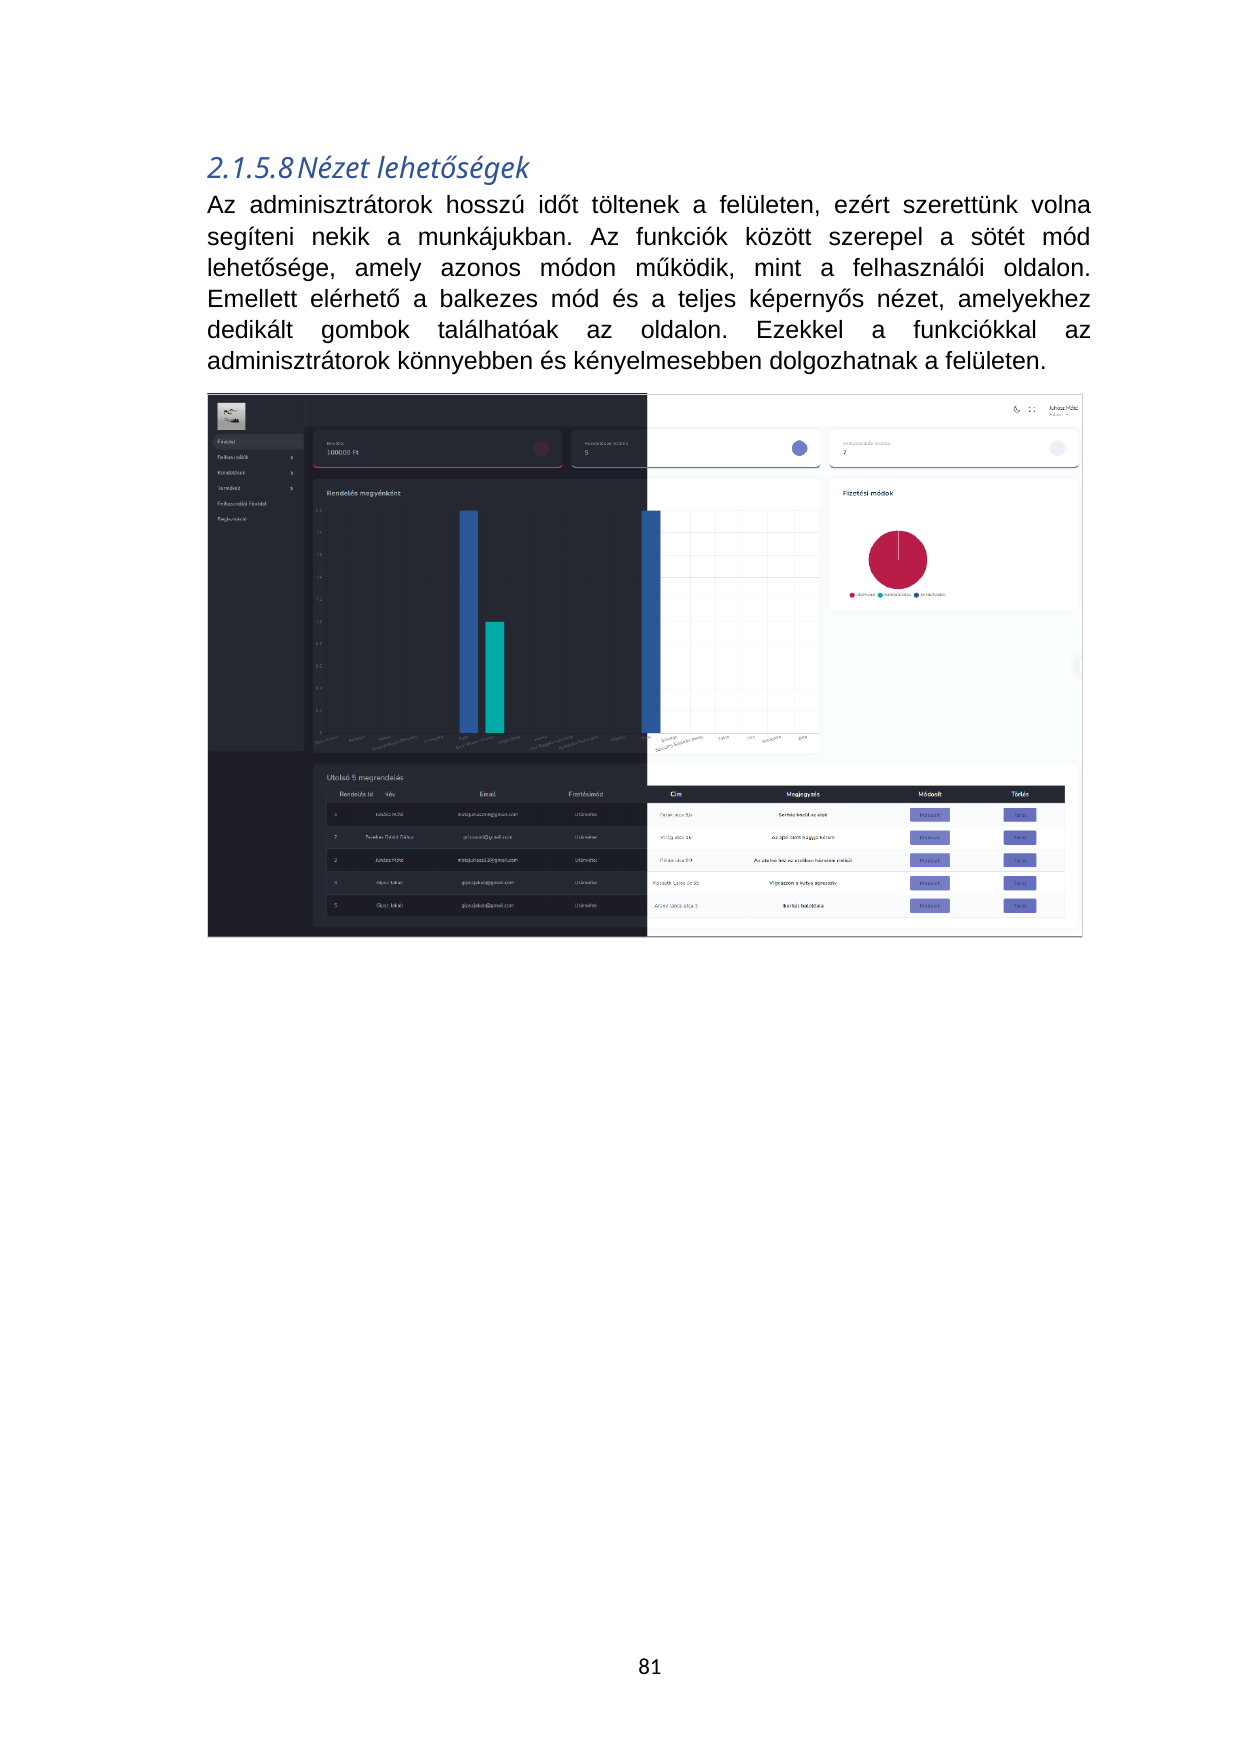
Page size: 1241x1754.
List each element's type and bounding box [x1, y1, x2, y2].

picture [208, 149, 1082, 691]
